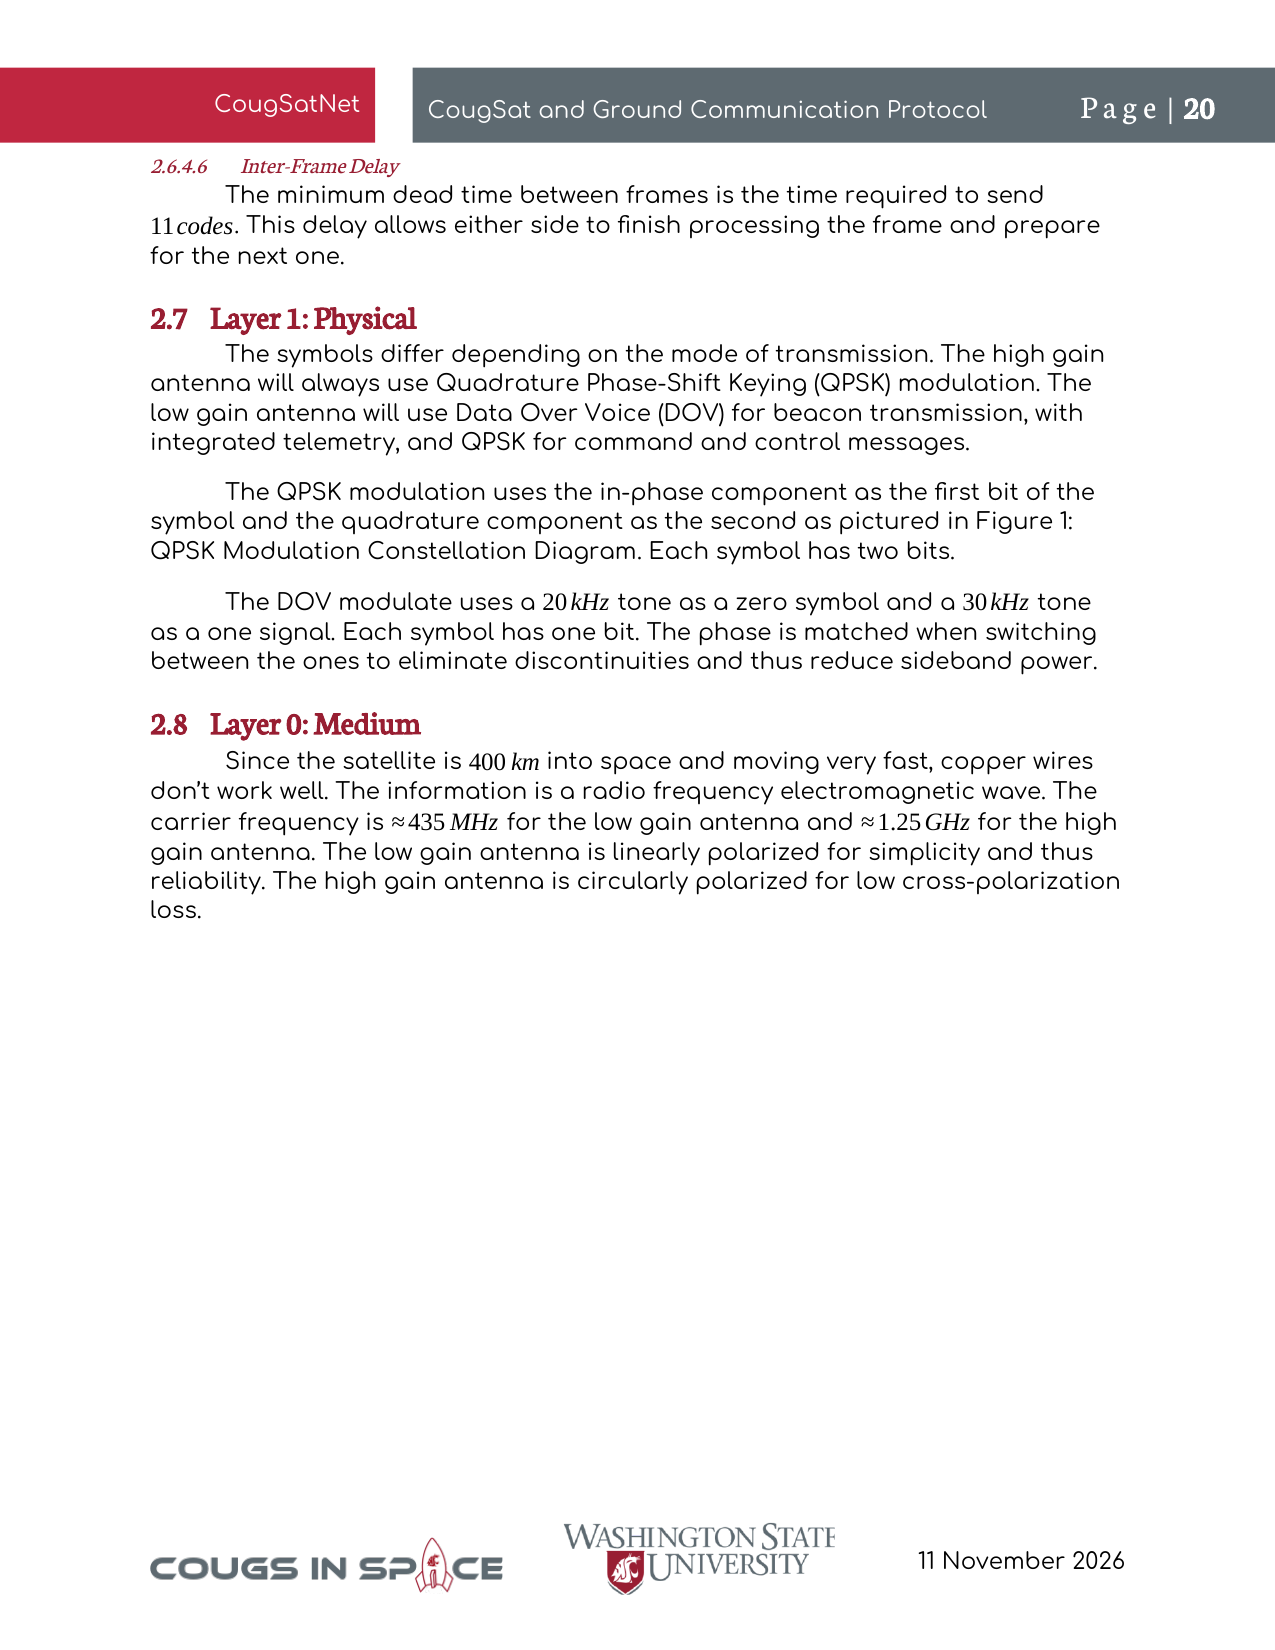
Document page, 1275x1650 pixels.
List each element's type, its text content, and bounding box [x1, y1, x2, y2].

subtitle Inter-Frame Delay [150, 150, 1125, 179]
picture [150, 1537, 503, 1594]
text The minimum dead time between frames is the time required to send . This delay allows either side to finish processing the frame and prepare for the next one. [150, 183, 1125, 269]
picture [562, 1522, 835, 1594]
text The QPSK modulation uses the in-phase component as the first bit of the symbol and the quadrature component as the second as pictured in Figure 1: QPSK Modulation Constellation Diagram. Each symbol has two bits. [150, 480, 1125, 564]
text Since the satellite is into space and moving very fast, copper wires don’t work well. The information is a radio frequency electromagnetic wave. The carrier frequency is for the low gain antenna and for the high gain antenna. The low gain antenna is linearly polarized for simplicity and thus reliability. The high gain antenna is circularly polarized for low cross-polarization loss. [150, 748, 1125, 924]
subtitle Layer 0: Medium [150, 700, 1125, 742]
text The symbols differ depending on the mode of transmission. The high gain antenna will always use Quadrature Phase-Shift Keying (QPSK) modulation. The low gain antenna will use Data Over Voice (DOV) for beacon transmission, with integrated telemetry, and QPSK for command and control messages. [150, 342, 1125, 456]
text The DOV modulate uses a tone as a zero symbol and a tone as a one signal. Each symbol has one bit. The phase is matched when switching between the ones to eliminate discontinuities and thus reduce sideband power. [150, 589, 1125, 675]
subtitle Layer 1: Physical [150, 294, 1125, 336]
